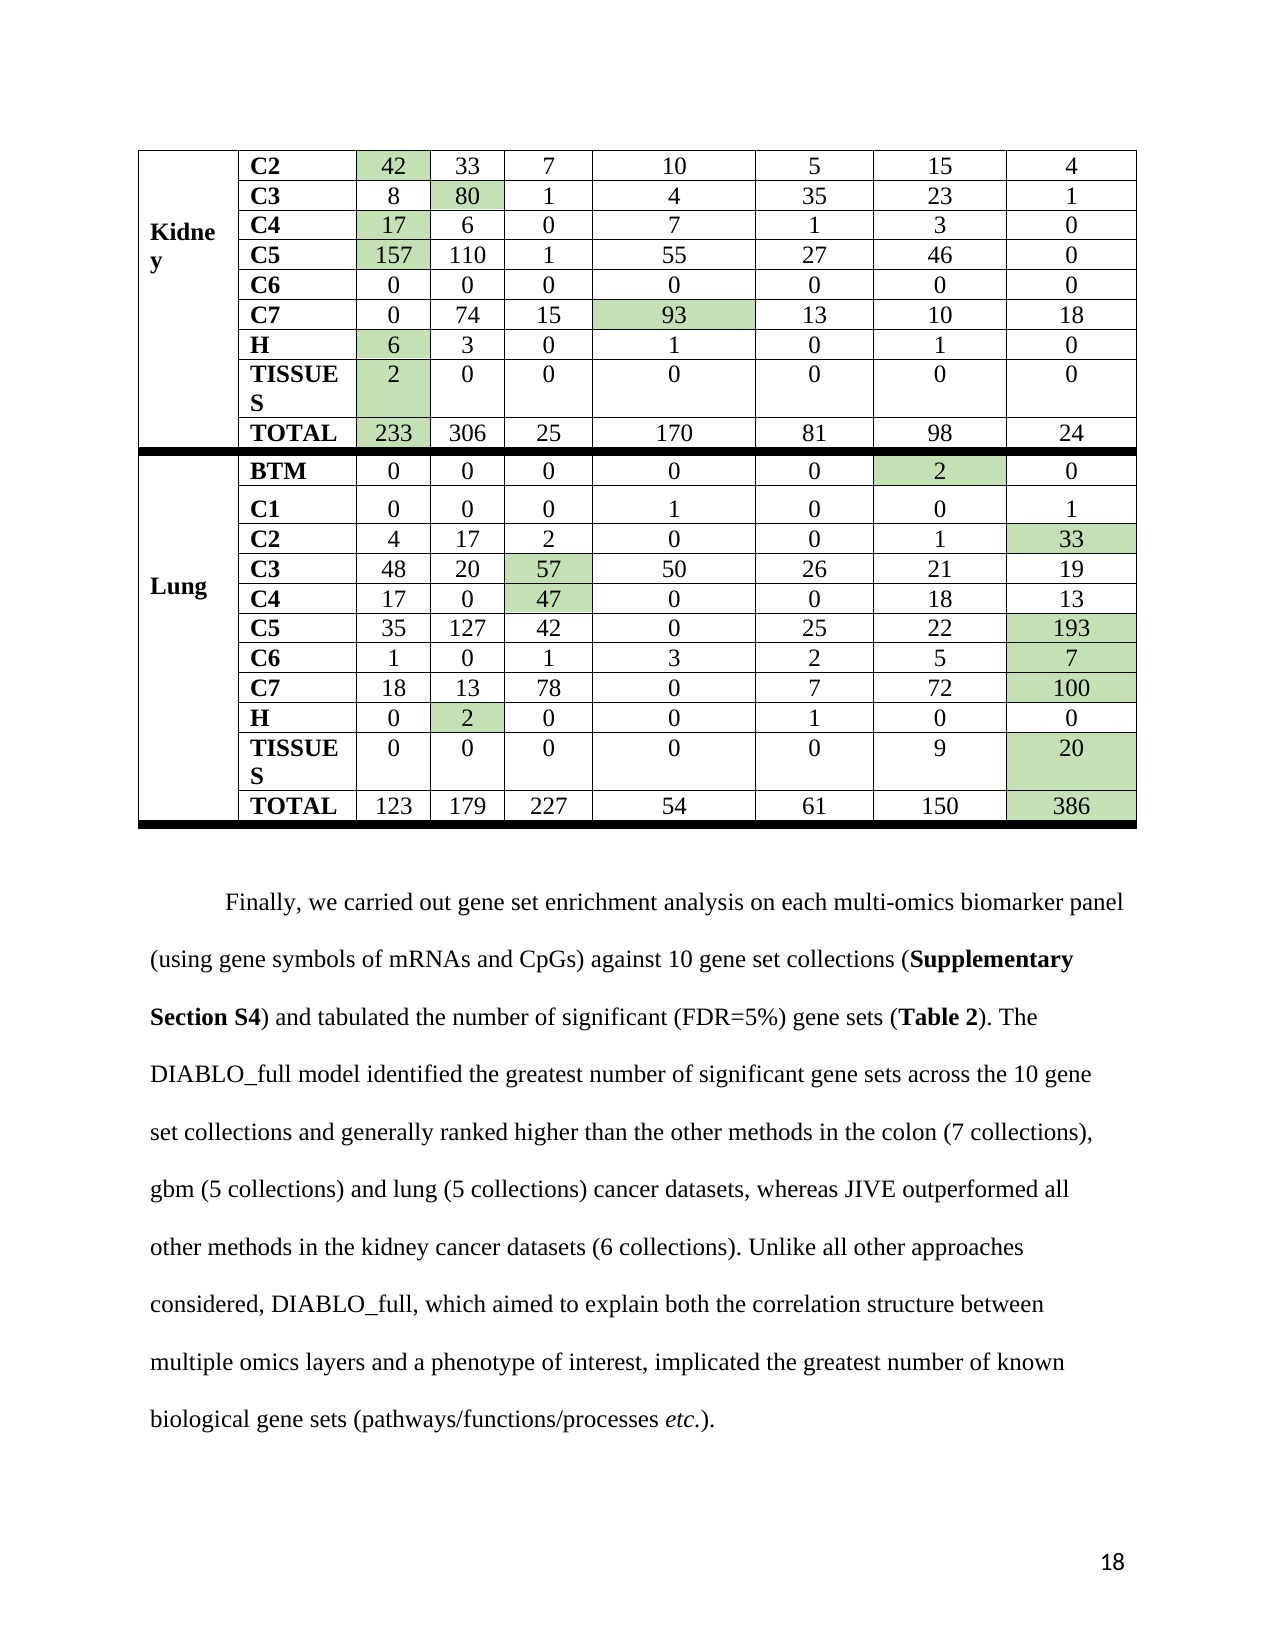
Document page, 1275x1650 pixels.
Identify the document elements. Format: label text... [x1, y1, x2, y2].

table_cell C5 [239, 240, 356, 269]
table_cell 1 [874, 330, 1006, 358]
table_cell C2 [239, 151, 356, 180]
table_cell 54 [593, 791, 755, 820]
table_cell 0 [505, 486, 592, 523]
table_cell 193 [1007, 614, 1136, 642]
table_cell 2 [505, 524, 592, 553]
table_cell 22 [874, 614, 1006, 642]
table_cell 42 [505, 614, 592, 642]
table_cell 7 [505, 151, 592, 180]
table_cell 2 [756, 643, 873, 672]
table_cell 0 [505, 456, 592, 485]
table_cell 26 [756, 554, 873, 583]
table_cell C6 [239, 643, 356, 672]
table_cell 0 [1007, 211, 1136, 239]
table_cell 20 [1007, 733, 1136, 790]
table_cell 0 [431, 486, 504, 523]
table_cell 24 [1007, 418, 1136, 447]
table_cell 0 [1007, 240, 1136, 269]
table_cell 18 [1007, 300, 1136, 329]
table_cell 157 [357, 240, 430, 269]
table_cell 0 [357, 300, 430, 329]
table_cell 0 [593, 733, 755, 790]
table_cell 0 [505, 270, 592, 299]
table_cell 0 [357, 486, 430, 523]
table_cell 0 [1007, 703, 1136, 732]
table_cell 78 [505, 673, 592, 702]
table_cell TISSUES [239, 733, 356, 790]
table_cell 48 [357, 554, 430, 583]
table_cell 0 [756, 270, 873, 299]
table_cell 4 [593, 181, 755, 209]
table_cell 7 [593, 211, 755, 239]
table_cell 46 [874, 240, 1006, 269]
table_cell 0 [1007, 330, 1136, 358]
table_cell 0 [874, 703, 1006, 732]
table_cell 0 [756, 524, 873, 553]
table_cell 0 [593, 456, 755, 485]
table_cell 61 [756, 791, 873, 820]
table_cell 150 [874, 791, 1006, 820]
table_cell TOTAL [239, 791, 356, 820]
table_cell 8 [357, 181, 430, 209]
table_cell 386 [1007, 791, 1136, 820]
table_cell 0 [431, 270, 504, 299]
table_cell 1 [505, 181, 592, 209]
table_cell 27 [756, 240, 873, 269]
table_cell 19 [1007, 554, 1136, 583]
table_cell 35 [756, 181, 873, 209]
table_cell 0 [756, 733, 873, 790]
table_cell C2 [239, 524, 356, 553]
table_cell C7 [239, 300, 356, 329]
table_cell 13 [431, 673, 504, 702]
table_cell H [239, 330, 356, 358]
table_cell 35 [357, 614, 430, 642]
table_cell 4 [1007, 151, 1136, 180]
table_cell 5 [874, 643, 1006, 672]
table_cell 1 [756, 211, 873, 239]
table_cell 0 [357, 456, 430, 485]
table_cell 15 [505, 300, 592, 329]
table_cell 0 [756, 330, 873, 358]
table_cell 1 [505, 643, 592, 672]
table_cell 123 [357, 791, 430, 820]
table_cell 170 [593, 418, 755, 447]
table_cell 23 [874, 181, 1006, 209]
table_cell C1 [239, 486, 356, 523]
table_cell 1 [593, 486, 755, 523]
table_cell 0 [431, 733, 504, 790]
table_cell 0 [756, 360, 873, 417]
table_cell 50 [593, 554, 755, 583]
table_cell 0 [505, 360, 592, 417]
table_cell 0 [756, 486, 873, 523]
table_cell 0 [874, 270, 1006, 299]
table_cell 74 [431, 300, 504, 329]
table_cell 2 [357, 360, 430, 417]
table_cell 2 [874, 456, 1006, 485]
table_cell 72 [874, 673, 1006, 702]
table_cell 0 [505, 330, 592, 358]
table_cell 1 [1007, 181, 1136, 209]
table_cell 127 [431, 614, 504, 642]
table_cell 100 [1007, 673, 1136, 702]
table_cell 0 [505, 703, 592, 732]
table_cell 0 [593, 703, 755, 732]
table_cell TOTAL [239, 418, 356, 447]
table_cell C4 [239, 211, 356, 239]
table_cell 25 [756, 614, 873, 642]
table_cell 1 [593, 330, 755, 358]
table_cell 0 [593, 673, 755, 702]
table_cell 33 [431, 151, 504, 180]
table_cell 5 [756, 151, 873, 180]
table_cell 0 [593, 524, 755, 553]
table_cell 18 [874, 584, 1006, 612]
table_cell C5 [239, 614, 356, 642]
table_cell 80 [431, 181, 504, 209]
table_cell 233 [357, 418, 430, 447]
table_cell 0 [593, 614, 755, 642]
table_cell 21 [874, 554, 1006, 583]
table_cell 7 [756, 673, 873, 702]
table_cell 306 [431, 418, 504, 447]
table_cell BTM [239, 456, 356, 485]
table_cell 9 [874, 733, 1006, 790]
table_cell 110 [431, 240, 504, 269]
table_cell 18 [357, 673, 430, 702]
table_cell 0 [431, 584, 504, 612]
table_cell 1 [505, 240, 592, 269]
table_cell 3 [593, 643, 755, 672]
table_cell 0 [431, 456, 504, 485]
table_cell 0 [505, 733, 592, 790]
table_cell 25 [505, 418, 592, 447]
table_cell 1 [1007, 486, 1136, 523]
table_cell TISSUES [239, 360, 356, 417]
table_cell 7 [1007, 643, 1136, 672]
table_cell 0 [505, 211, 592, 239]
table_cell 0 [431, 360, 504, 417]
table_cell 93 [593, 300, 755, 329]
table_cell 0 [357, 270, 430, 299]
table_cell 33 [1007, 524, 1136, 553]
table_cell 17 [357, 211, 430, 239]
table_cell C3 [239, 554, 356, 583]
table_cell 13 [1007, 584, 1136, 612]
table_cell 55 [593, 240, 755, 269]
table_cell 17 [431, 524, 504, 553]
table_cell 42 [357, 151, 430, 180]
table_cell 0 [874, 360, 1006, 417]
table_cell 1 [756, 703, 873, 732]
table_cell 0 [593, 360, 755, 417]
table_cell 10 [874, 300, 1006, 329]
table_cell 98 [874, 418, 1006, 447]
table_cell 0 [357, 703, 430, 732]
table_cell 179 [431, 791, 504, 820]
table_cell 3 [874, 211, 1006, 239]
table_cell 4 [357, 524, 430, 553]
table_cell 47 [505, 584, 592, 612]
table_cell 227 [505, 791, 592, 820]
table_cell H [239, 703, 356, 732]
table_cell 0 [874, 486, 1006, 523]
table_cell 3 [431, 330, 504, 358]
table_cell 81 [756, 418, 873, 447]
table_cell 0 [357, 733, 430, 790]
table_cell 17 [357, 584, 430, 612]
table_cell 10 [593, 151, 755, 180]
table_cell Lung [139, 456, 238, 820]
table_cell 20 [431, 554, 504, 583]
table_cell 1 [357, 643, 430, 672]
table_cell C7 [239, 673, 356, 702]
table_cell 1 [874, 524, 1006, 553]
text Finally, we carried out gene set enrichment analysis on each multi-omics biomarker panel (using gene symbols of mRNAs and CpGs) against 10 gene set collections (Supplementary Section S4) and tabulated the number of significant (FDR=5%) gene sets (Table 2). The DIABLO_full model identified the greatest number of significant gene sets across the 10 gene set collections and generally ranked higher than the other methods in the colon (7 collections), gbm (5 collections) and lung (5 collections) cancer datasets, whereas JIVE outperformed all other methods in the kidney cancer datasets (6 collections). Unlike all other approaches considered, DIABLO_full, which aimed to explain both the correlation structure between multiple omics layers and a phenotype of interest, implicated the greatest number of known biological gene sets (pathways/functions/processes etc.). [150, 887, 1125, 1433]
table_cell 0 [1007, 270, 1136, 299]
table_cell 0 [756, 456, 873, 485]
table_cell 0 [1007, 360, 1136, 417]
table_cell 15 [874, 151, 1006, 180]
table_cell 13 [756, 300, 873, 329]
table_cell 6 [431, 211, 504, 239]
table_cell 6 [357, 330, 430, 358]
table_cell 0 [431, 643, 504, 672]
table_cell 0 [593, 270, 755, 299]
table_cell 0 [593, 584, 755, 612]
table_cell 0 [1007, 456, 1136, 485]
table_cell 0 [756, 584, 873, 612]
table_cell 57 [505, 554, 592, 583]
table_cell 2 [431, 703, 504, 732]
table_cell C4 [239, 584, 356, 612]
table_cell C3 [239, 181, 356, 209]
table_cell C6 [239, 270, 356, 299]
